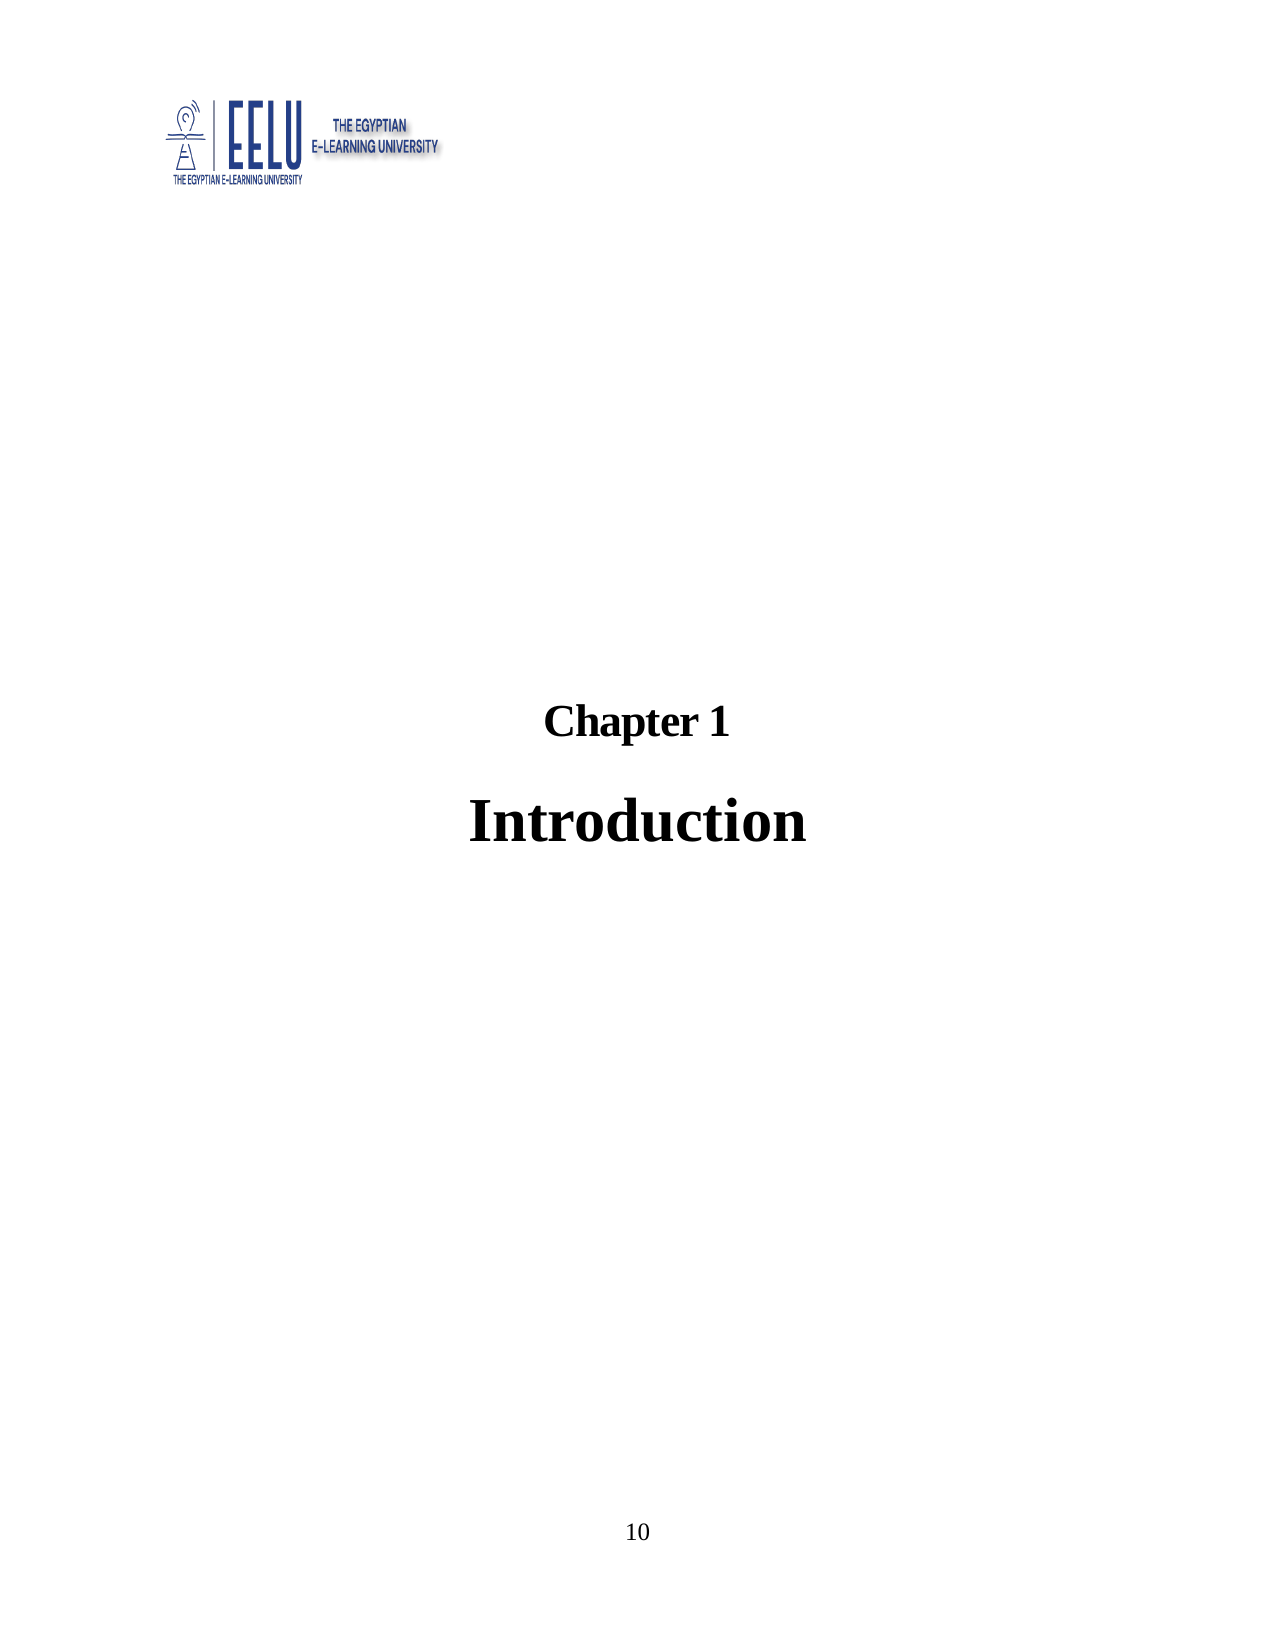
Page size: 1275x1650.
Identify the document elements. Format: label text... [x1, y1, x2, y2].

title Chapter 1 [150, 693, 1125, 746]
picture [150, 75, 444, 188]
title Introduction [150, 783, 1125, 855]
